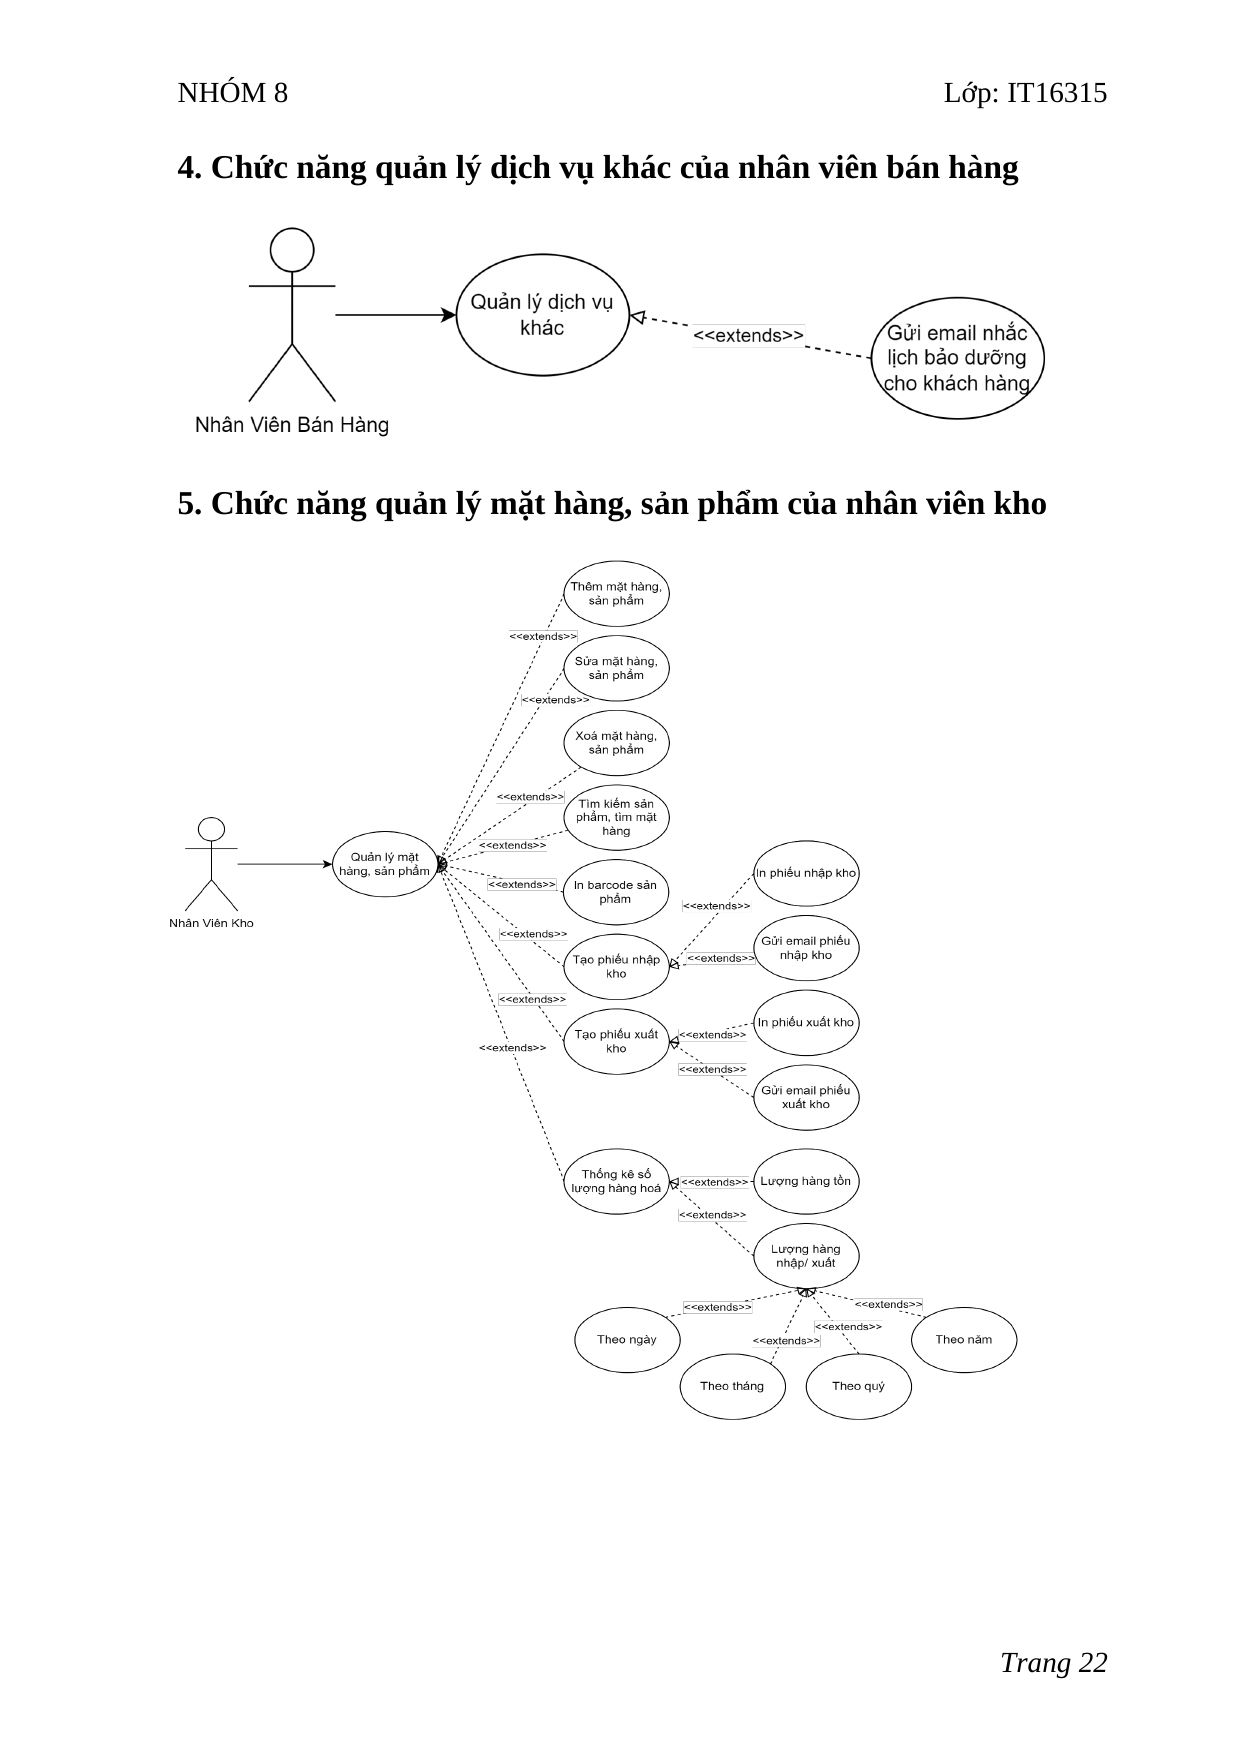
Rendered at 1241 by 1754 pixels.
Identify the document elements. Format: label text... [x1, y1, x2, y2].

picture [158, 551, 1028, 1429]
subtitle 5. Chức năng quản lý mặt hàng, sản phẩm của nhân viên kho [177, 484, 1110, 522]
picture [177, 210, 1064, 456]
